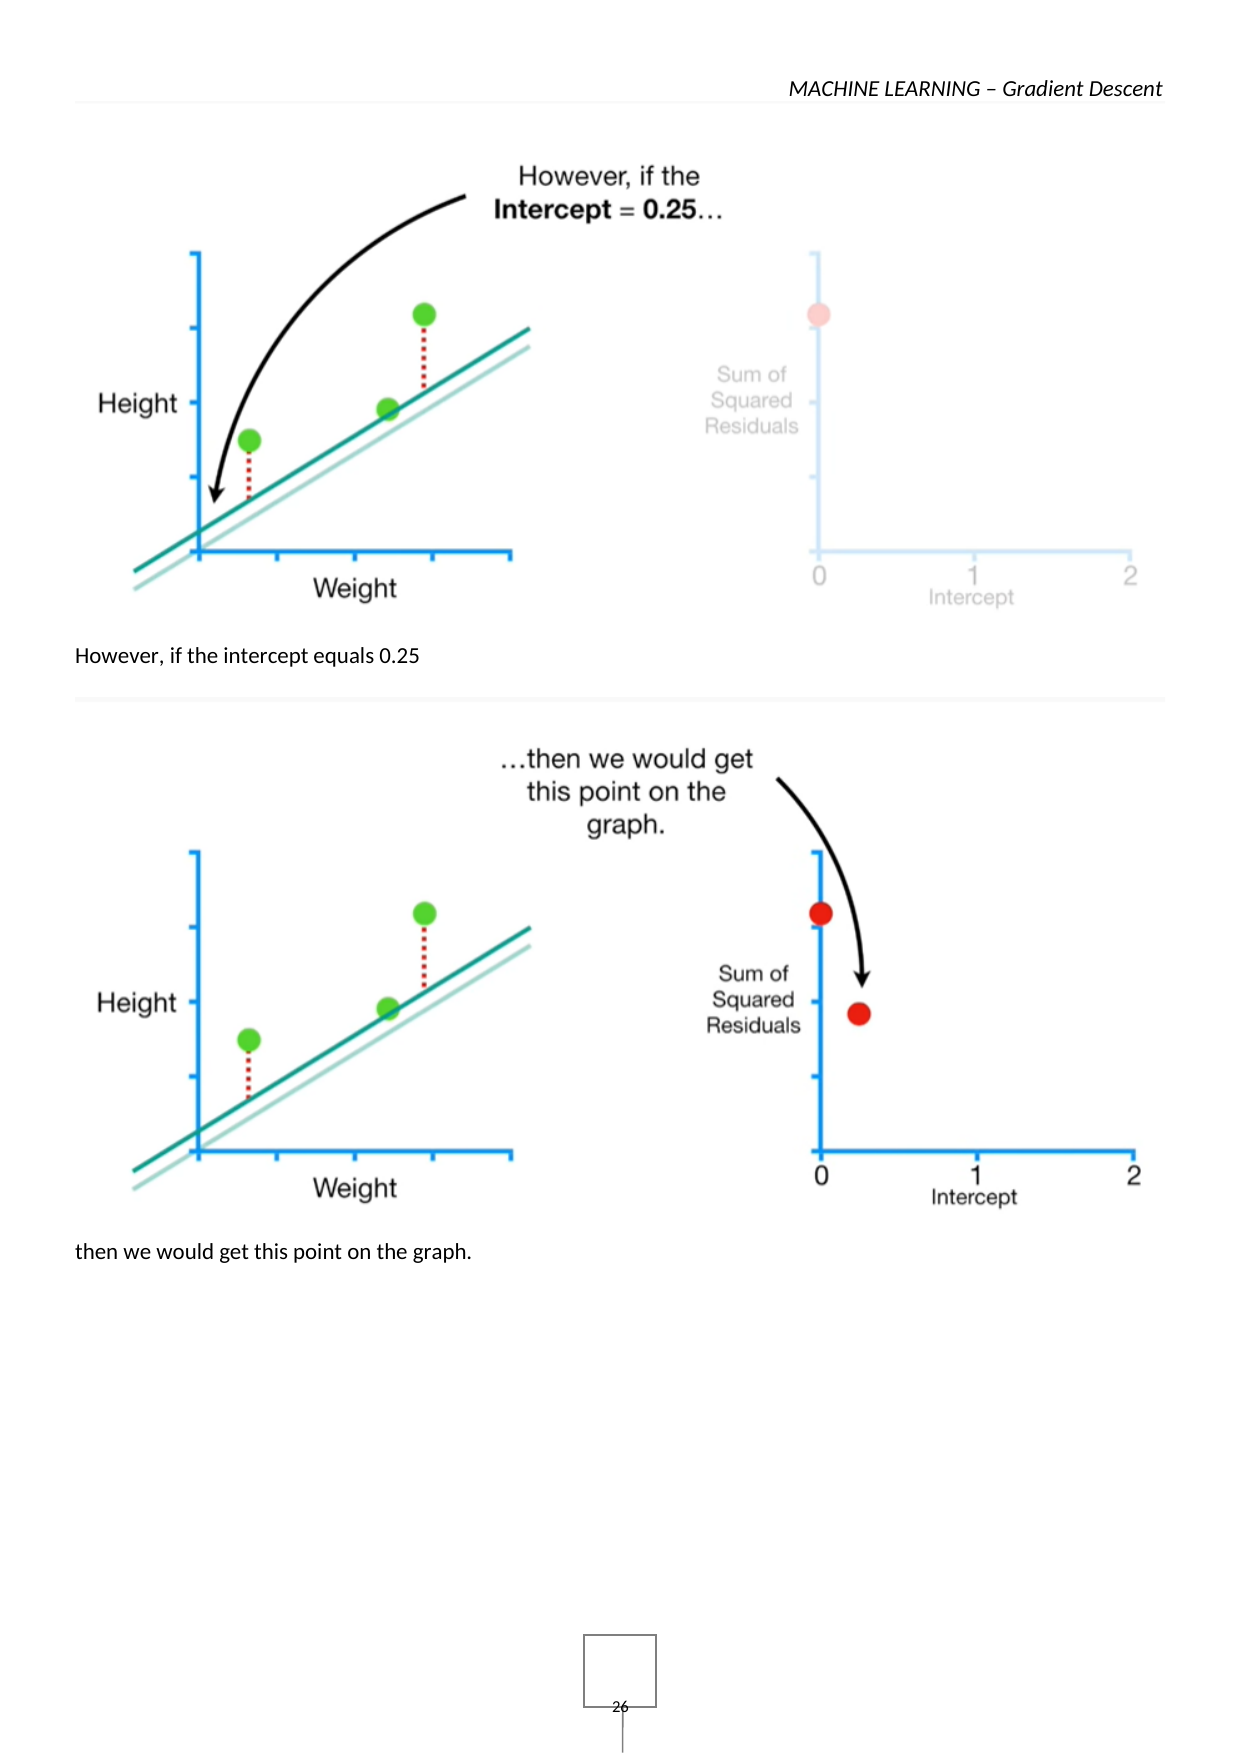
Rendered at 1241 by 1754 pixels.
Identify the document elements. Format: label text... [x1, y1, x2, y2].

picture [75, 101, 1166, 642]
text then we would get this point on the graph. [75, 1237, 1165, 1265]
picture [75, 697, 1166, 1237]
text However, if the intercept equals 0.25 [75, 642, 1165, 669]
